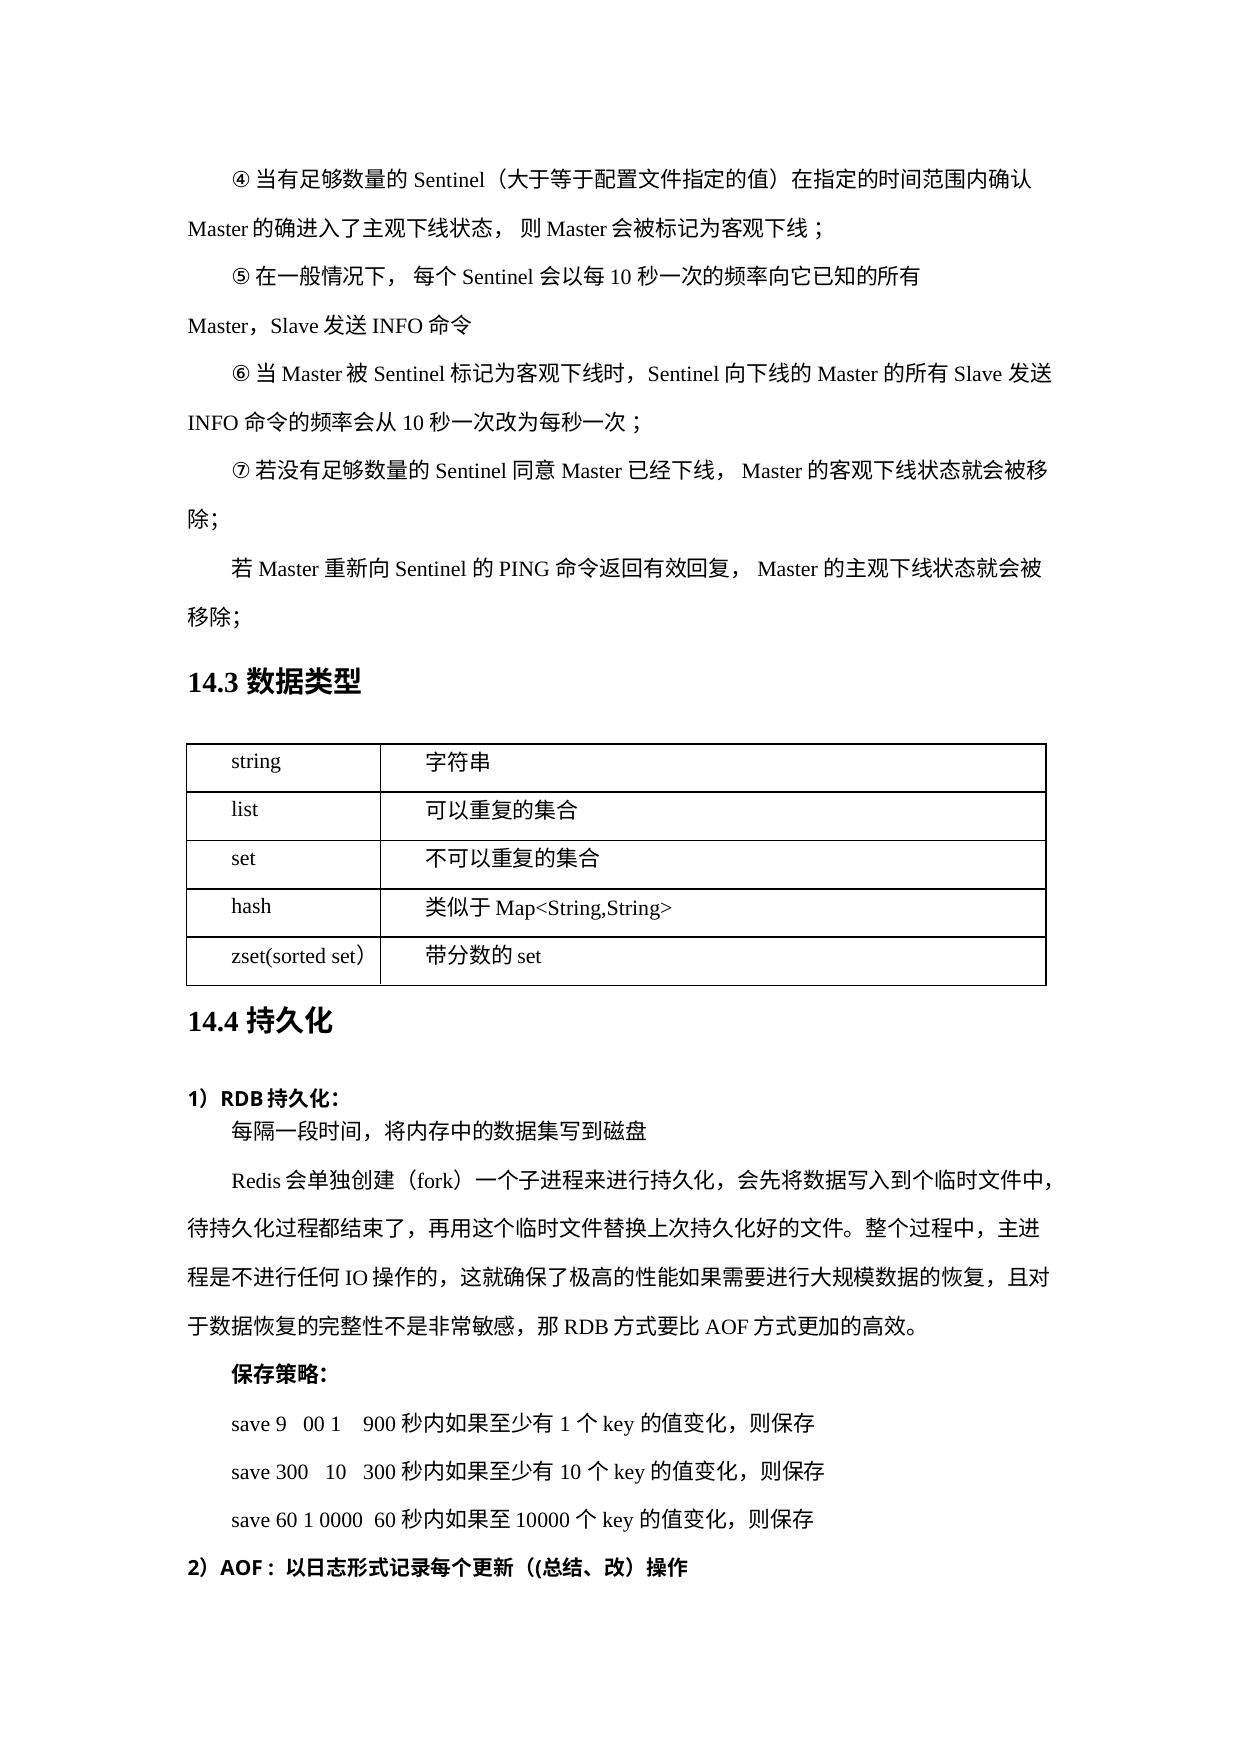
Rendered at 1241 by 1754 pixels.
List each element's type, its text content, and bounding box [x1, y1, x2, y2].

text ④当有足够数量的 Sentinel（大于等于配置文件指定的值）在指定的时间范围内确认Master的确进入了主观下线状态， 则Master会被标记为客观下线 ； [187, 162, 1053, 243]
text ⑤在一般情况下， 每个 Sentinel 会以每 10 秒一次的频率向它已知的所有Master，Slave发送 INFO 命令 [187, 259, 1053, 340]
text save 9 00 1 900 秒内如果至少有 1 个 key 的值变化，则保存 [187, 1405, 1053, 1438]
text save 60 1 0000 60 秒内如果至10000 个 key 的值变化，则保存 [187, 1502, 1053, 1534]
text 2）AOF : 以日志形式记录每个更新（(总结、改）操作 [187, 1550, 1053, 1583]
text ⑦若没有足够数量的 Sentinel 同意 Master 已经下线， Master 的客观下线状态就会被移除； [187, 453, 1053, 534]
text 若 Master 重新向 Sentinel 的 PING 命令返回有效回复， Master 的主观下线状态就会被移除； [187, 550, 1053, 632]
text 每隔一段时间，将内存中的数据集写到磁盘 [187, 1114, 1053, 1146]
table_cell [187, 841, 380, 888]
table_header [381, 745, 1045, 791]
subtitle 14.3 数据类型 [187, 647, 1053, 712]
text save 300 10 300 秒内如果至少有 10 个 key 的值变化，则保存 [187, 1453, 1053, 1486]
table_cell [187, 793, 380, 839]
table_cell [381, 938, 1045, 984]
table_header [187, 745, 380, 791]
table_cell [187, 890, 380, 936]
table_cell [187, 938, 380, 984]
subtitle 14.4 持久化 [187, 986, 1053, 1051]
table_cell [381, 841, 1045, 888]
text 1）RDB持久化： [187, 1081, 1053, 1114]
text 保存策略： [187, 1357, 1053, 1389]
text ⑥当Master被 Sentinel 标记为客观下线时，Sentinel 向下线的 Master 的所有 Slave 发送 INFO 命令的频率会从 10 秒一次改为每秒一次 ； [187, 356, 1053, 437]
text Redis会单独创建（fork）一个子进程来进行持久化，会先将数据写入到个临时文件中，待持久化过程都结束了，再用这个临时文件替换上次持久化好的文件。整个过程中，主进程是不进行任何IO操作的，这就确保了极高的性能如果需要进行大规模数据的恢复，且对于数据恢复的完整性不是非常敏感，那RDB方式要比AOF方式更加的高效。 [187, 1162, 1053, 1341]
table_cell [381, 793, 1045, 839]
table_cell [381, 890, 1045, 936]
